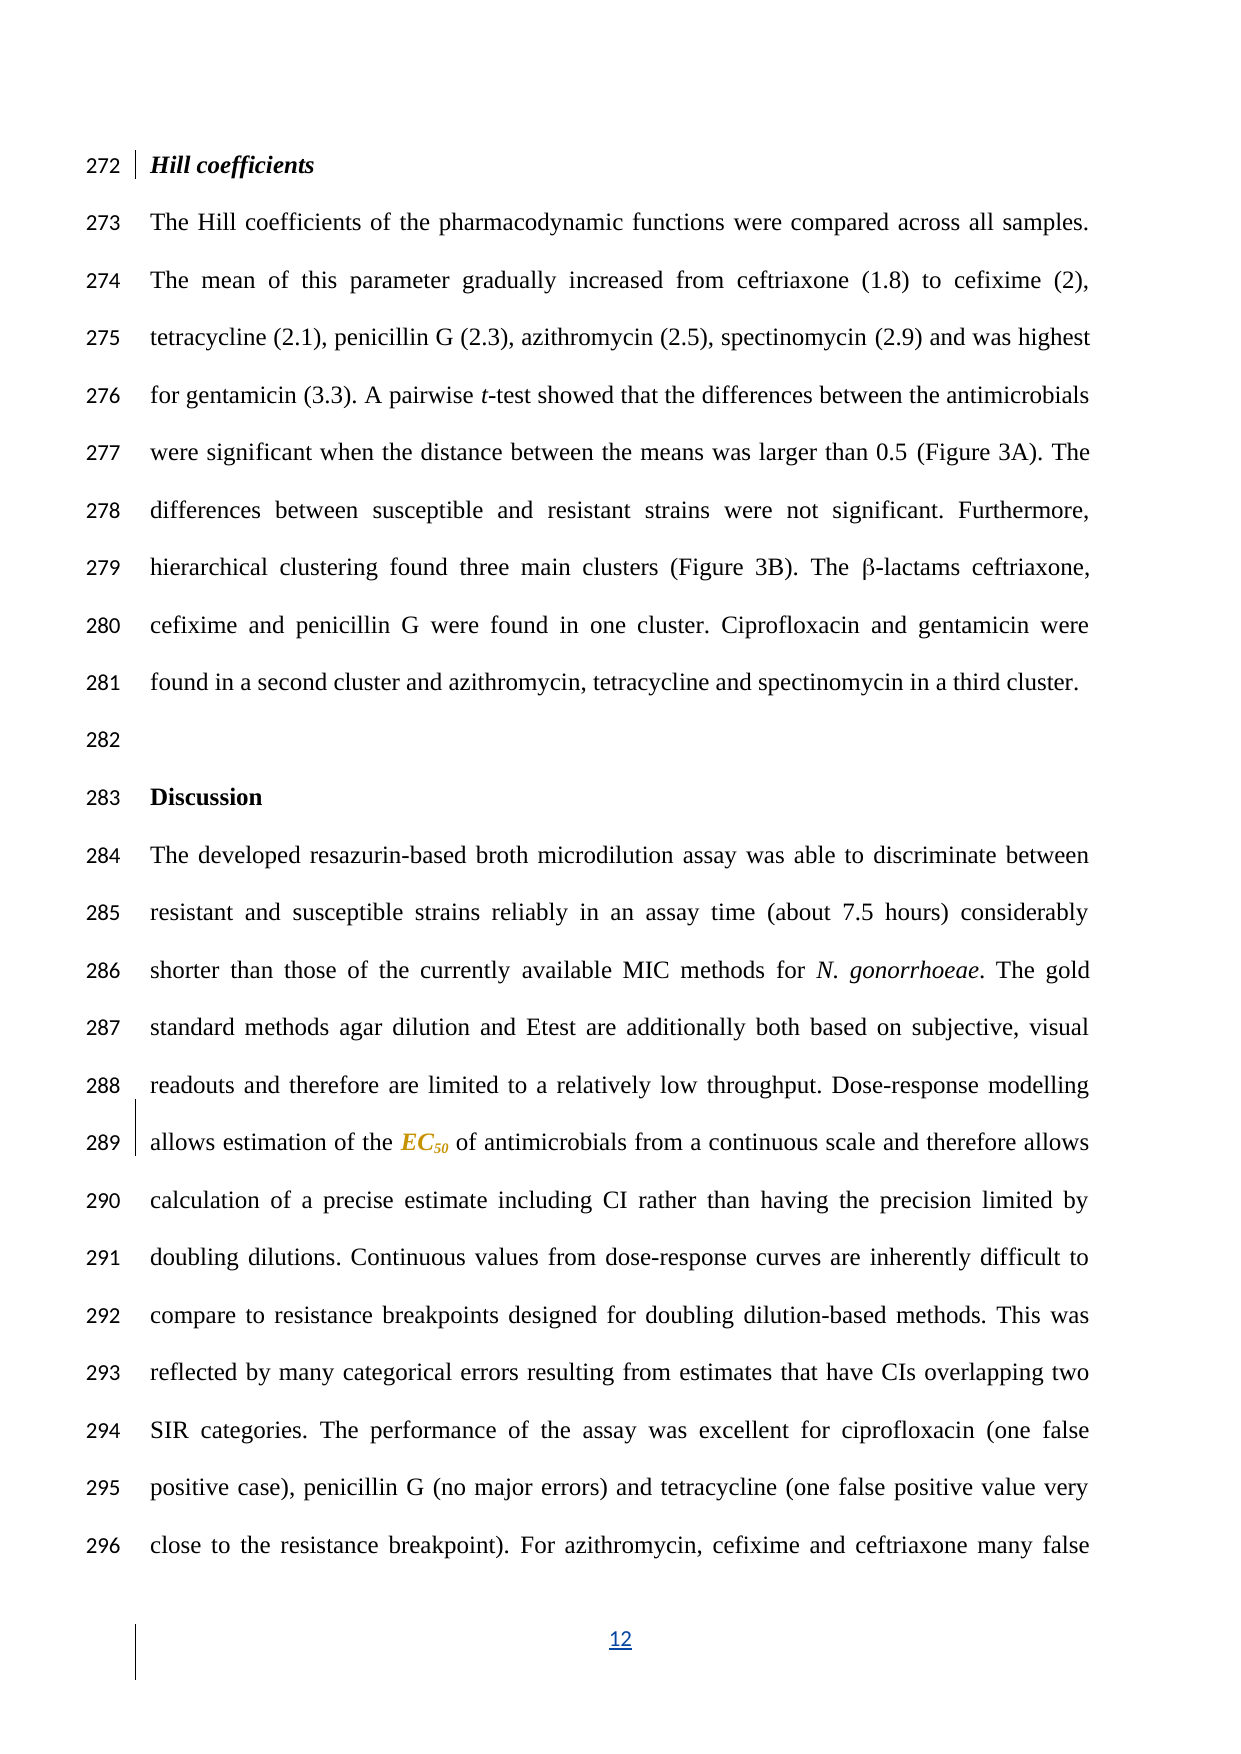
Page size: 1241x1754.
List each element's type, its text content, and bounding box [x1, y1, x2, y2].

text Hill coefficients [150, 150, 1090, 179]
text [150, 840, 1090, 1559]
text Discussion [150, 782, 1090, 811]
text The Hill coefficients of the pharmacodynamic functions were compared across all samples. The mean of this parameter gradually increased from ceftriaxone (1.8) to cefixime (2), tetracycline (2.1), penicillin G (2.3), azithromycin (2.5), spectinomycin (2.9) and was highest for gentamicin (3.3). A pairwise t-test showed that the differences between the antimicrobials were significant when the distance between the means was larger than 0.5 (Figure 3A). The differences between susceptible and resistant strains were not significant. Furthermore, hierarchical clustering found three main clusters (Figure 3B). The -lactams ceftriaxone, cefixime and penicillin G were found in one cluster. Ciprofloxacin and gentamicin were found in a second cluster and azithromycin, tetracycline and spectinomycin in a third cluster. [150, 207, 1090, 696]
